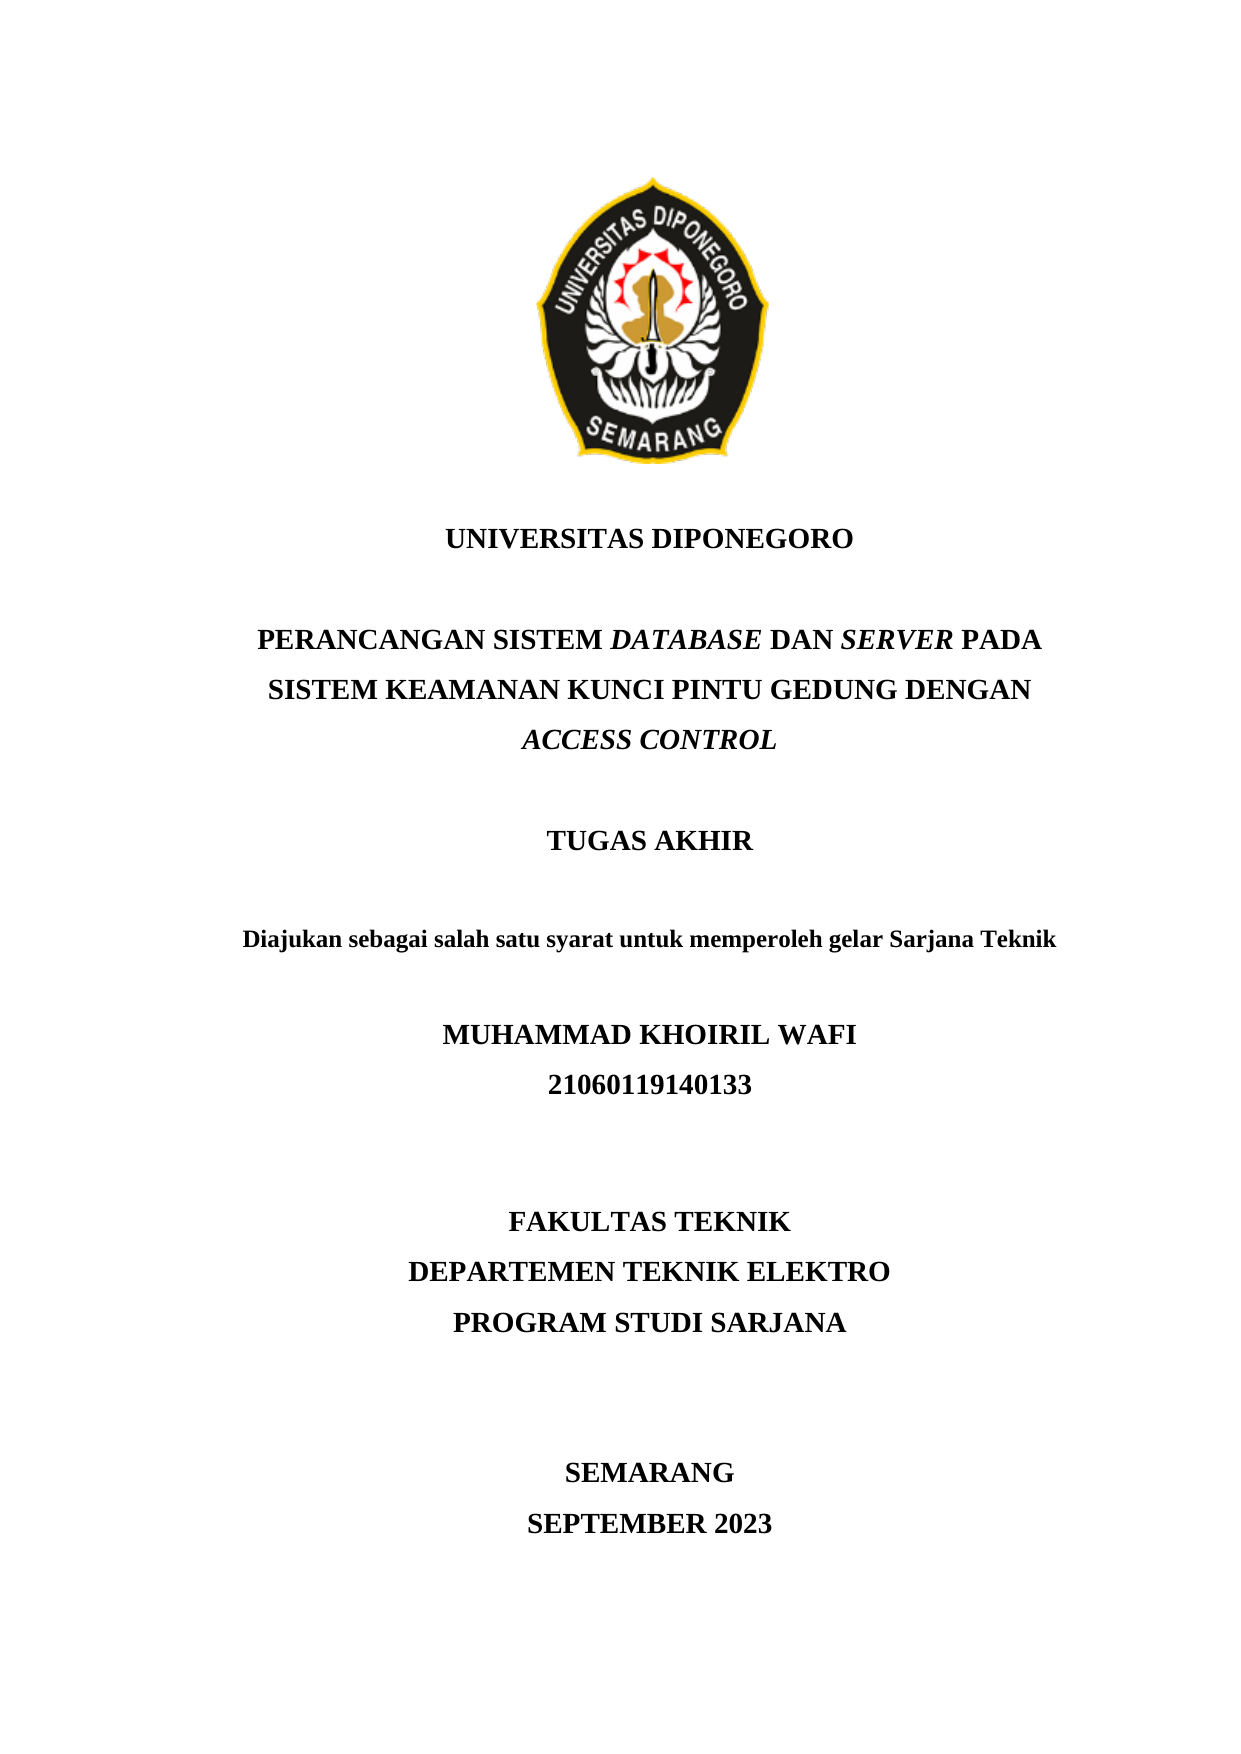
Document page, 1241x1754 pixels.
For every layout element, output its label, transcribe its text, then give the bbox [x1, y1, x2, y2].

text 21060119140133 [236, 1067, 1063, 1101]
picture [536, 177, 770, 464]
text PROGRAM STUDI SARJANA [236, 1305, 1063, 1338]
text SEMARANG [236, 1456, 1063, 1489]
text FAKULTAS TEKNIK [236, 1204, 1063, 1238]
text PERANCANGAN SISTEM DATABASE DAN SERVER PADA SISTEM KEAMANAN KUNCI PINTU GEDUNG DENGAN ACCESS CONTROL [236, 622, 1063, 756]
text TUGAS AKHIR [236, 823, 1063, 857]
text DEPARTEMEN TEKNIK ELEKTRO [236, 1254, 1063, 1288]
text SEPTEMBER 2023 [236, 1506, 1063, 1539]
text UNIVERSITAS DIPONEGORO [236, 521, 1063, 555]
text MUHAMMAD KHOIRIL WAFI [236, 1017, 1063, 1051]
text Diajukan sebagai salah satu syarat untuk memperoleh gelar Sarjana Teknik [236, 924, 1063, 952]
